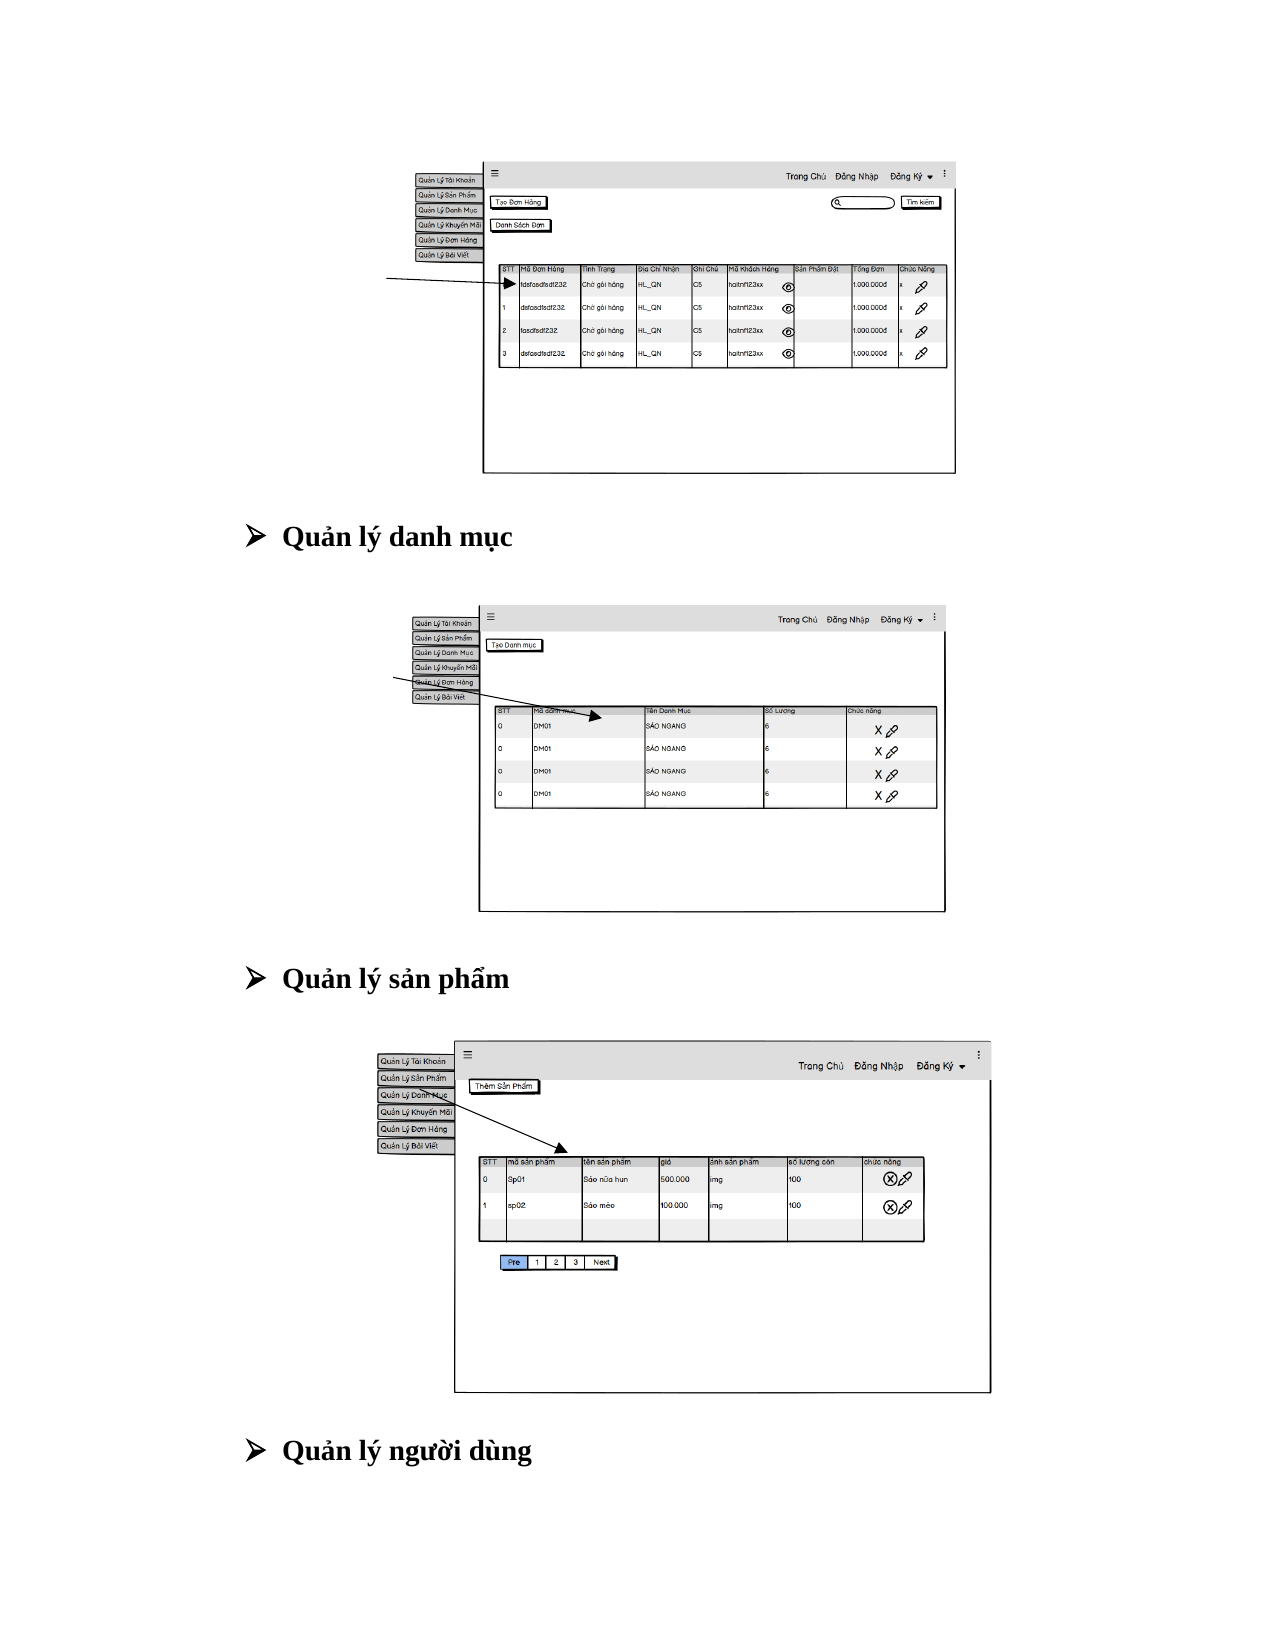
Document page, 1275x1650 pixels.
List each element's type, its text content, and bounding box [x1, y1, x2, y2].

picture [398, 585, 966, 928]
picture [367, 1028, 996, 1400]
list Quản lý người dùng [244, 1433, 1157, 1467]
picture [402, 147, 962, 486]
list Quản lý sản phẩm [244, 961, 1157, 995]
list Quản lý danh mục [244, 519, 1157, 552]
